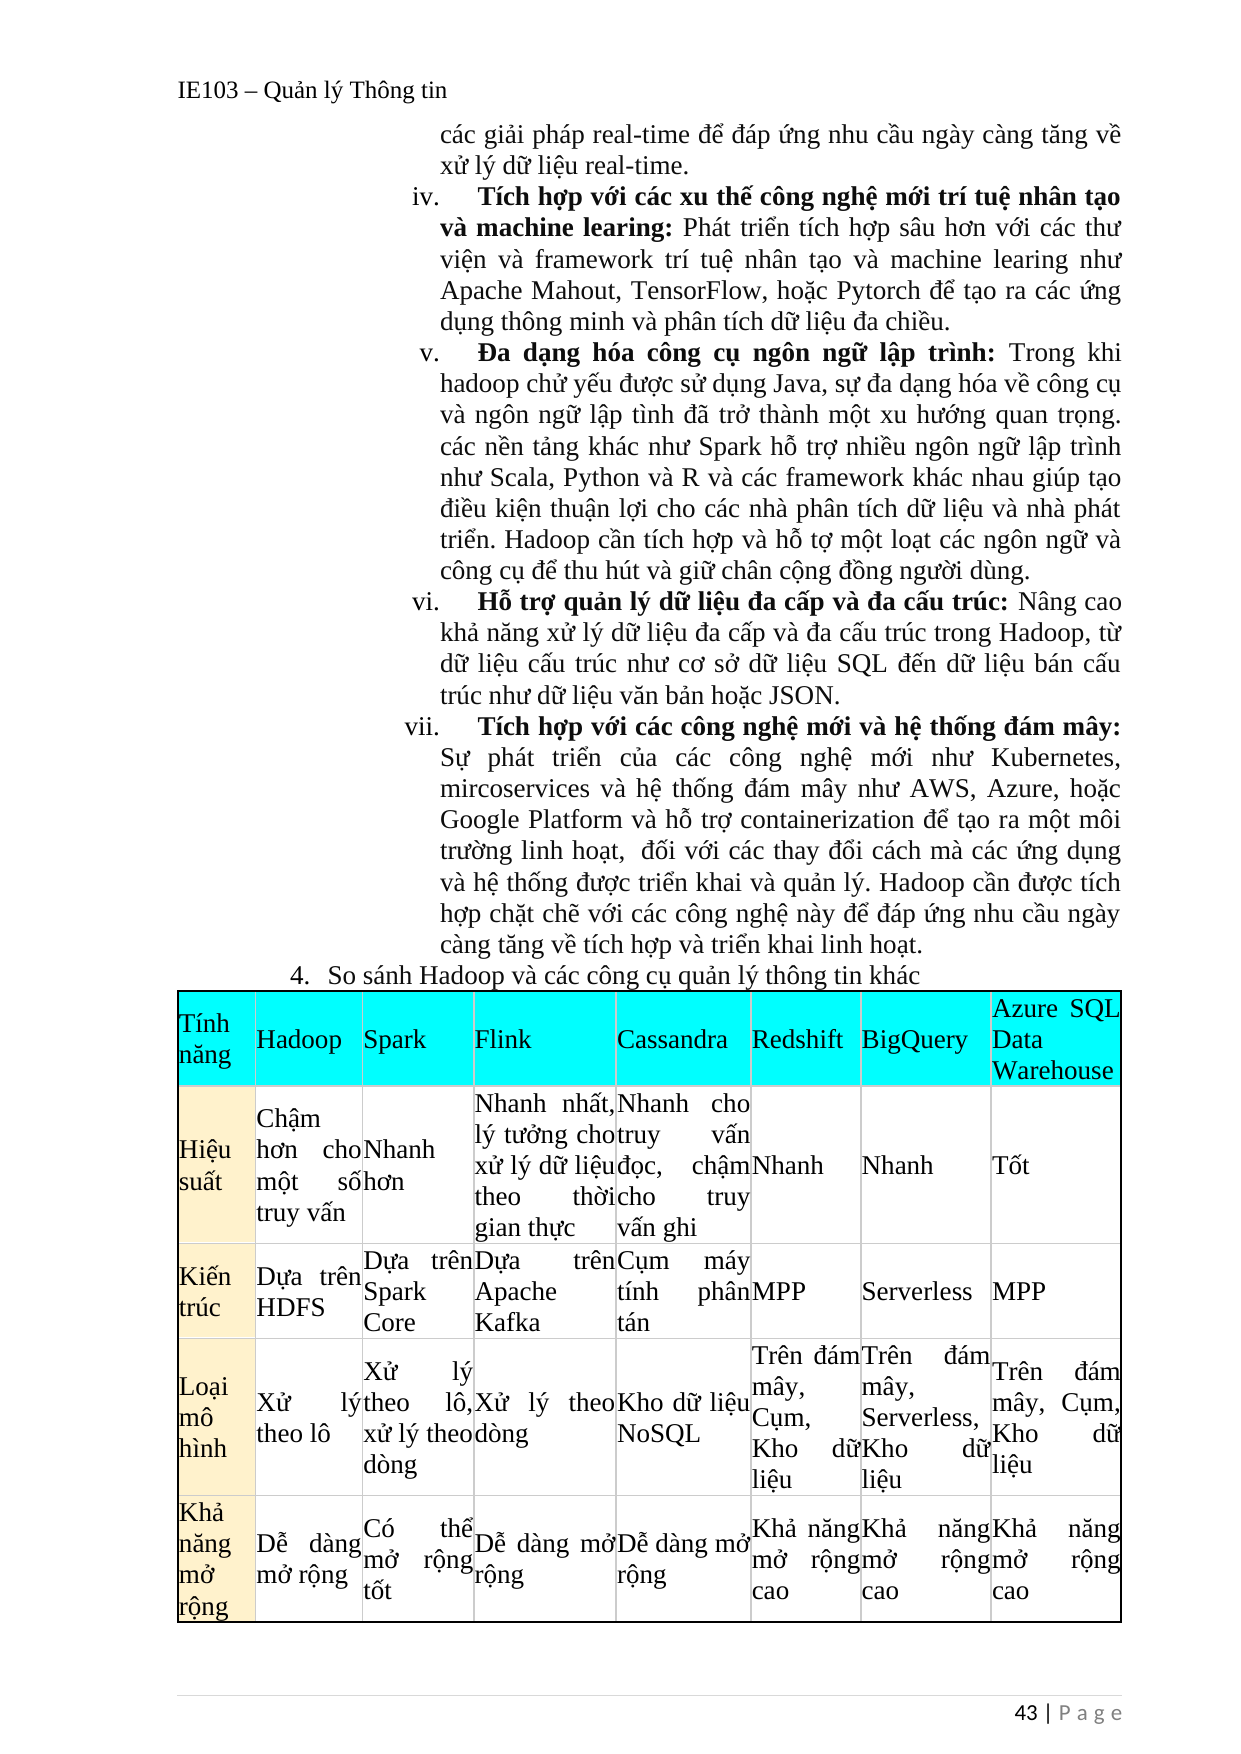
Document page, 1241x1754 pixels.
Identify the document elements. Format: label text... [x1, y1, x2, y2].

table_cell Xử lý theo lô [256, 1339, 362, 1495]
table_cell Khả năng mở rộng cao [862, 1496, 990, 1621]
table_header Redshift [752, 992, 860, 1085]
table_cell Có thể mở rộng tốt [363, 1496, 473, 1621]
table_cell Chậm hơn cho một số truy vấn [256, 1087, 362, 1242]
table_header Azure SQL Data Warehouse [992, 992, 1120, 1085]
table_cell Dựa trên Spark Core [363, 1244, 473, 1337]
table_cell Trên đám mây, Cụm, Kho dữ liệu [992, 1339, 1120, 1495]
table_cell MPP [992, 1244, 1120, 1337]
list Tích hợp với các xu thế công nghệ mới trí tuệ nhân tạo và machine learing: Phát triển tích hợp sâu hơn với các thư viện và framework trí tuệ nhân tạo và machine learing như Apache Mahout, TensorFlow, hoặc Pytorch để tạo ra các ứng dụng thông minh và phân tích dữ liệu đa chiều. [440, 180, 1122, 336]
table_header Tính năng [179, 992, 255, 1085]
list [440, 118, 1122, 180]
table_cell Dựa trên Apache Kafka [475, 1244, 615, 1337]
table_cell Xử lý theo dòng [475, 1339, 615, 1495]
table_cell MPP [752, 1244, 860, 1337]
table_cell Loại mô hình [179, 1339, 255, 1495]
table_cell Hiệu suất [179, 1087, 255, 1242]
table_cell Xử lý theo lô, xử lý theo dòng [363, 1339, 473, 1495]
table_cell Nhanh cho truy vấn đọc, chậm cho truy vấn ghi [617, 1087, 750, 1242]
table_cell Nhanh [752, 1087, 860, 1242]
table_cell Kiến trúc [179, 1244, 255, 1337]
table_cell Khả năng mở rộng cao [752, 1496, 860, 1621]
table_cell Dễ dàng mở rộng [475, 1496, 615, 1621]
table_header BigQuery [862, 992, 990, 1085]
table_cell Cụm máy tính phân tán [617, 1244, 750, 1337]
table_cell Trên đám mây, Cụm, Kho dữ liệu [752, 1339, 860, 1495]
table_cell Tốt [992, 1087, 1120, 1242]
table_cell Serverless [862, 1244, 990, 1337]
list Đa dạng hóa công cụ ngôn ngữ lập trình: Trong khi hadoop chử yếu được sử dụng Java, sự đa dạng hóa về công cụ và ngôn ngữ lập tình đã trở thành một xu hướng quan trọng. các nền tảng khác như Spark hỗ trợ nhiều ngôn ngữ lập trình như Scala, Python và R và các framework khác nhau giúp tạo điều kiện thuận lợi cho các nhà phân tích dữ liệu và nhà phát triển. Hadoop cần tích hợp và hỗ tợ một loạt các ngôn ngữ và công cụ để thu hút và giữ chân cộng đồng người dùng. [440, 336, 1122, 585]
table_cell Nhanh hơn [363, 1087, 473, 1242]
table_header Flink [475, 992, 615, 1085]
table_header Spark [363, 992, 473, 1085]
table_cell Nhanh nhất, lý tưởng cho xử lý dữ liệu theo thời gian thực [475, 1087, 615, 1242]
table_cell Dựa trên HDFS [256, 1244, 362, 1337]
list Tích hợp với các công nghệ mới và hệ thống đám mây: Sự phát triển của các công nghệ mới như Kubernetes, mircoservices và hệ thống đám mây như AWS, Azure, hoặc Google Platform và hỗ trợ containerization để tạo ra một môi trường linh hoạt, đối với các thay đổi cách mà các ứng dụng và hệ thống được triển khai và quản lý. Hadoop cần được tích hợp chặt chẽ với các công nghệ này để đáp ứng nhu cầu ngày càng tăng về tích hợp và triển khai linh hoạt. [440, 710, 1122, 959]
table_cell Khả năng mở rộng cao [992, 1496, 1120, 1621]
table_cell Dễ dàng mở rộng [256, 1496, 362, 1621]
table_cell Khả năng mở rộng [179, 1496, 255, 1621]
table_cell Kho dữ liệu NoSQL [617, 1339, 750, 1495]
table_cell Nhanh [862, 1087, 990, 1242]
list So sánh Hadoop và các công cụ quản lý thông tin khác [290, 959, 1122, 990]
table_cell Dễ dàng mở rộng [617, 1496, 750, 1621]
table_cell Trên đám mây, Serverless, Kho dữ liệu [862, 1339, 990, 1495]
table_header Cassandra [617, 992, 750, 1085]
list Hỗ trợ quản lý dữ liệu đa cấp và đa cấu trúc: Nâng cao khả năng xử lý dữ liệu đa cấp và đa cấu trúc trong Hadoop, từ dữ liệu cấu trúc như cơ sở dữ liệu SQL đến dữ liệu bán cấu trúc như dữ liệu văn bản hoặc JSON. [440, 585, 1122, 710]
table_header Hadoop [256, 992, 362, 1085]
